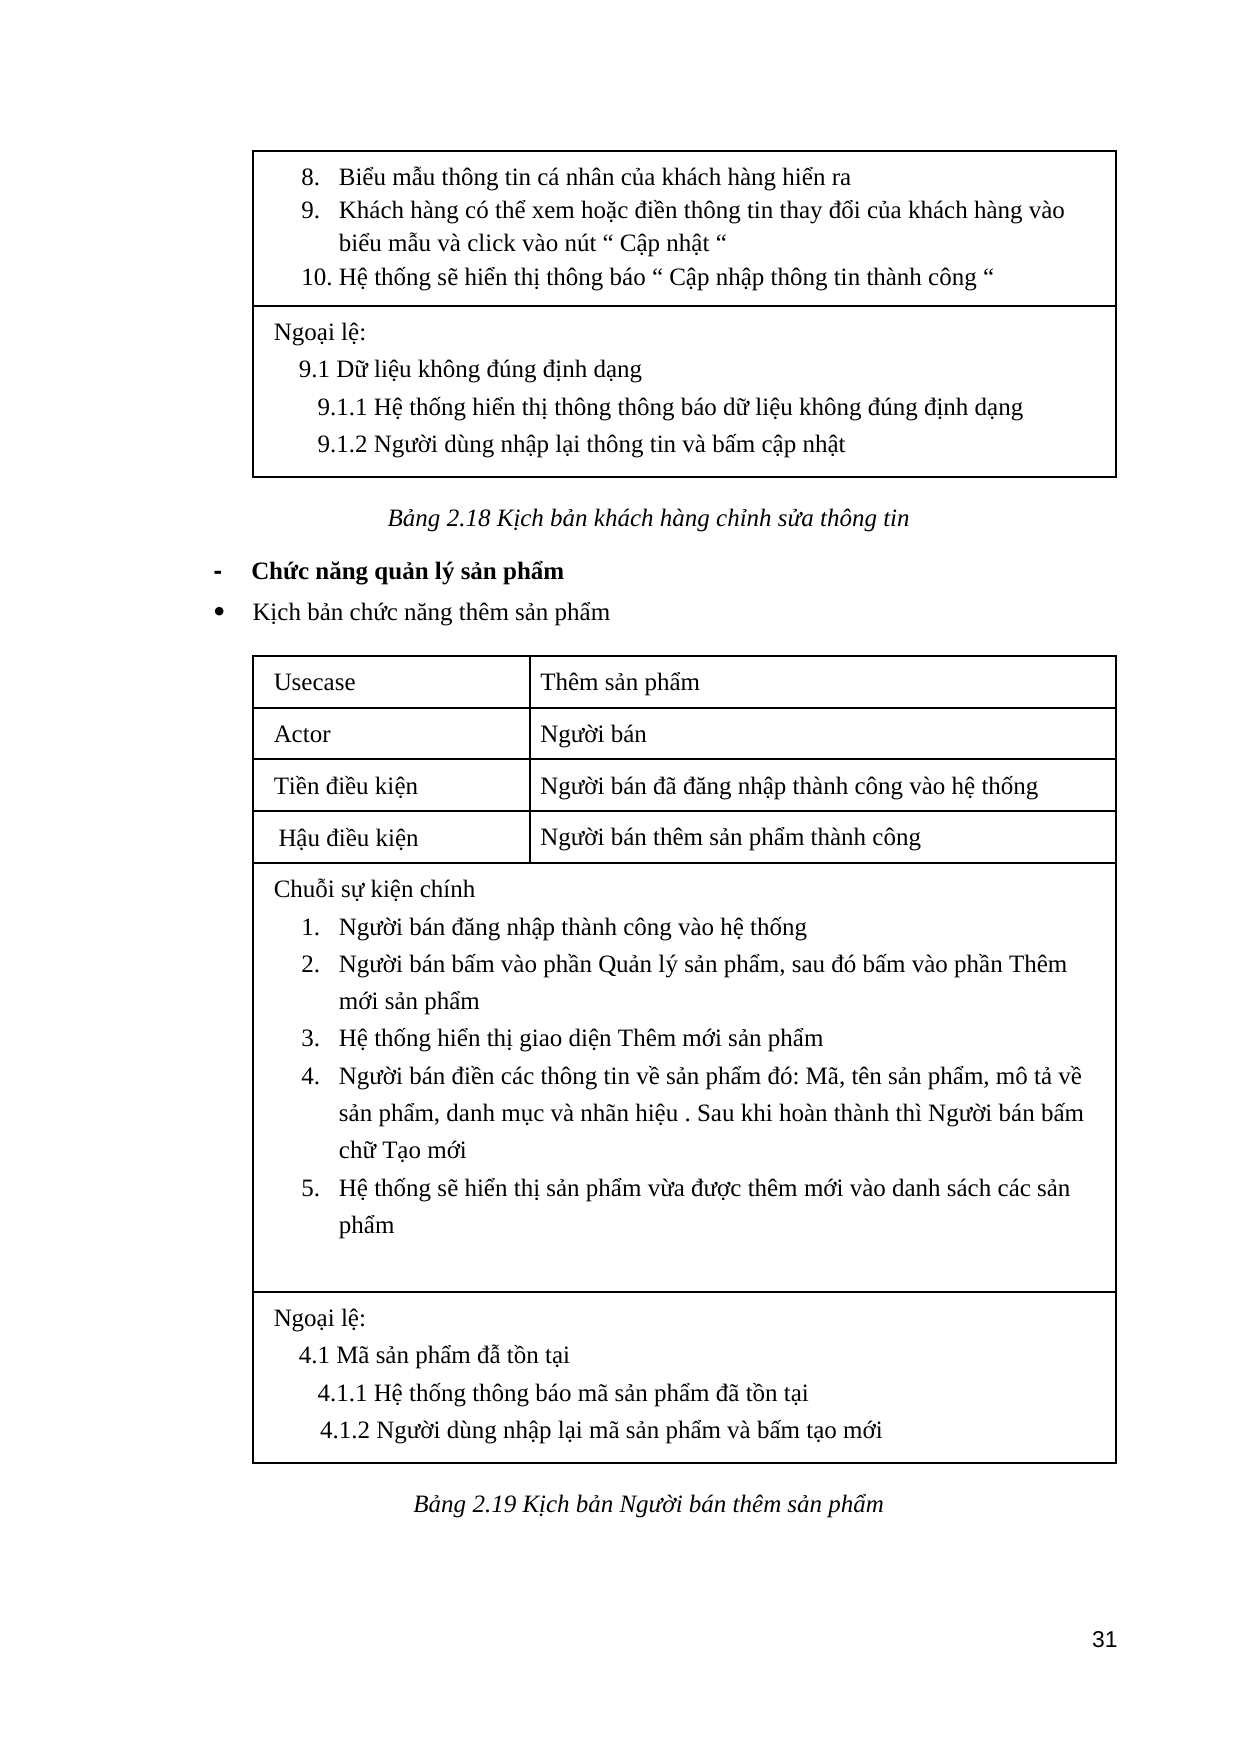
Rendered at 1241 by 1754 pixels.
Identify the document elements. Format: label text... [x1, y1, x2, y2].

table_cell Actor [254, 709, 529, 758]
table_cell Hậu điều kiện [254, 812, 529, 862]
text Bảng 2.18 Kịch bản khách hàng chỉnh sửa thông tin [177, 503, 1122, 532]
table_cell Người bán [531, 709, 1115, 758]
table_cell Ngoại lệ: 4.1 Mã sản phẩm đẫ tồn tại 4.1.1 Hệ thống thông báo mã sản phẩm đã tồn tại 4.1.2 Người dùng nhập lại mã sản phẩm và bấm tạo mới [254, 1293, 1115, 1462]
table_cell Chuỗi sự kiện chính Người bán đăng nhập thành công vào hệ thống Người bán bấm vào phần Quản lý sản phẩm, sau đó bấm vào phần Thêm mới sản phẩm Hệ thống hiển thị giao diện Thêm mới sản phẩm Người bán điền các thông tin về sản phẩm đó: Mã, tên sản phẩm, mô tả về sản phẩm, danh mục và nhãn hiệu . Sau khi hoàn thành thì Người bán bấm chữ Tạo mới Hệ thống sẽ hiển thị sản phẩm vừa được thêm mới vào danh sách các sản phẩm [254, 864, 1115, 1291]
table_cell Ngoại lệ: 9.1 Dữ liệu không đúng định dạng 9.1.1 Hệ thống hiển thị thông thông báo dữ liệu không đúng định dạng 9.1.2 Người dùng nhập lại thông tin và bấm cập nhật [254, 307, 1115, 476]
table_cell Người bán đã đăng nhập thành công vào hệ thống [531, 760, 1115, 810]
table_header Thêm sản phẩm [531, 657, 1115, 707]
table_header Usecase [254, 657, 529, 707]
text Bảng 2.19 Kịch bản Người bán thêm sản phẩm [177, 1489, 1122, 1518]
table_cell Tiền điều kiện [254, 760, 529, 810]
list Kịch bản chức năng thêm sản phẩm [215, 597, 1122, 626]
list Chức năng quản lý sản phẩm [213, 553, 1122, 587]
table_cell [254, 152, 1115, 304]
table_cell Người bán thêm sản phẩm thành công [531, 812, 1115, 862]
